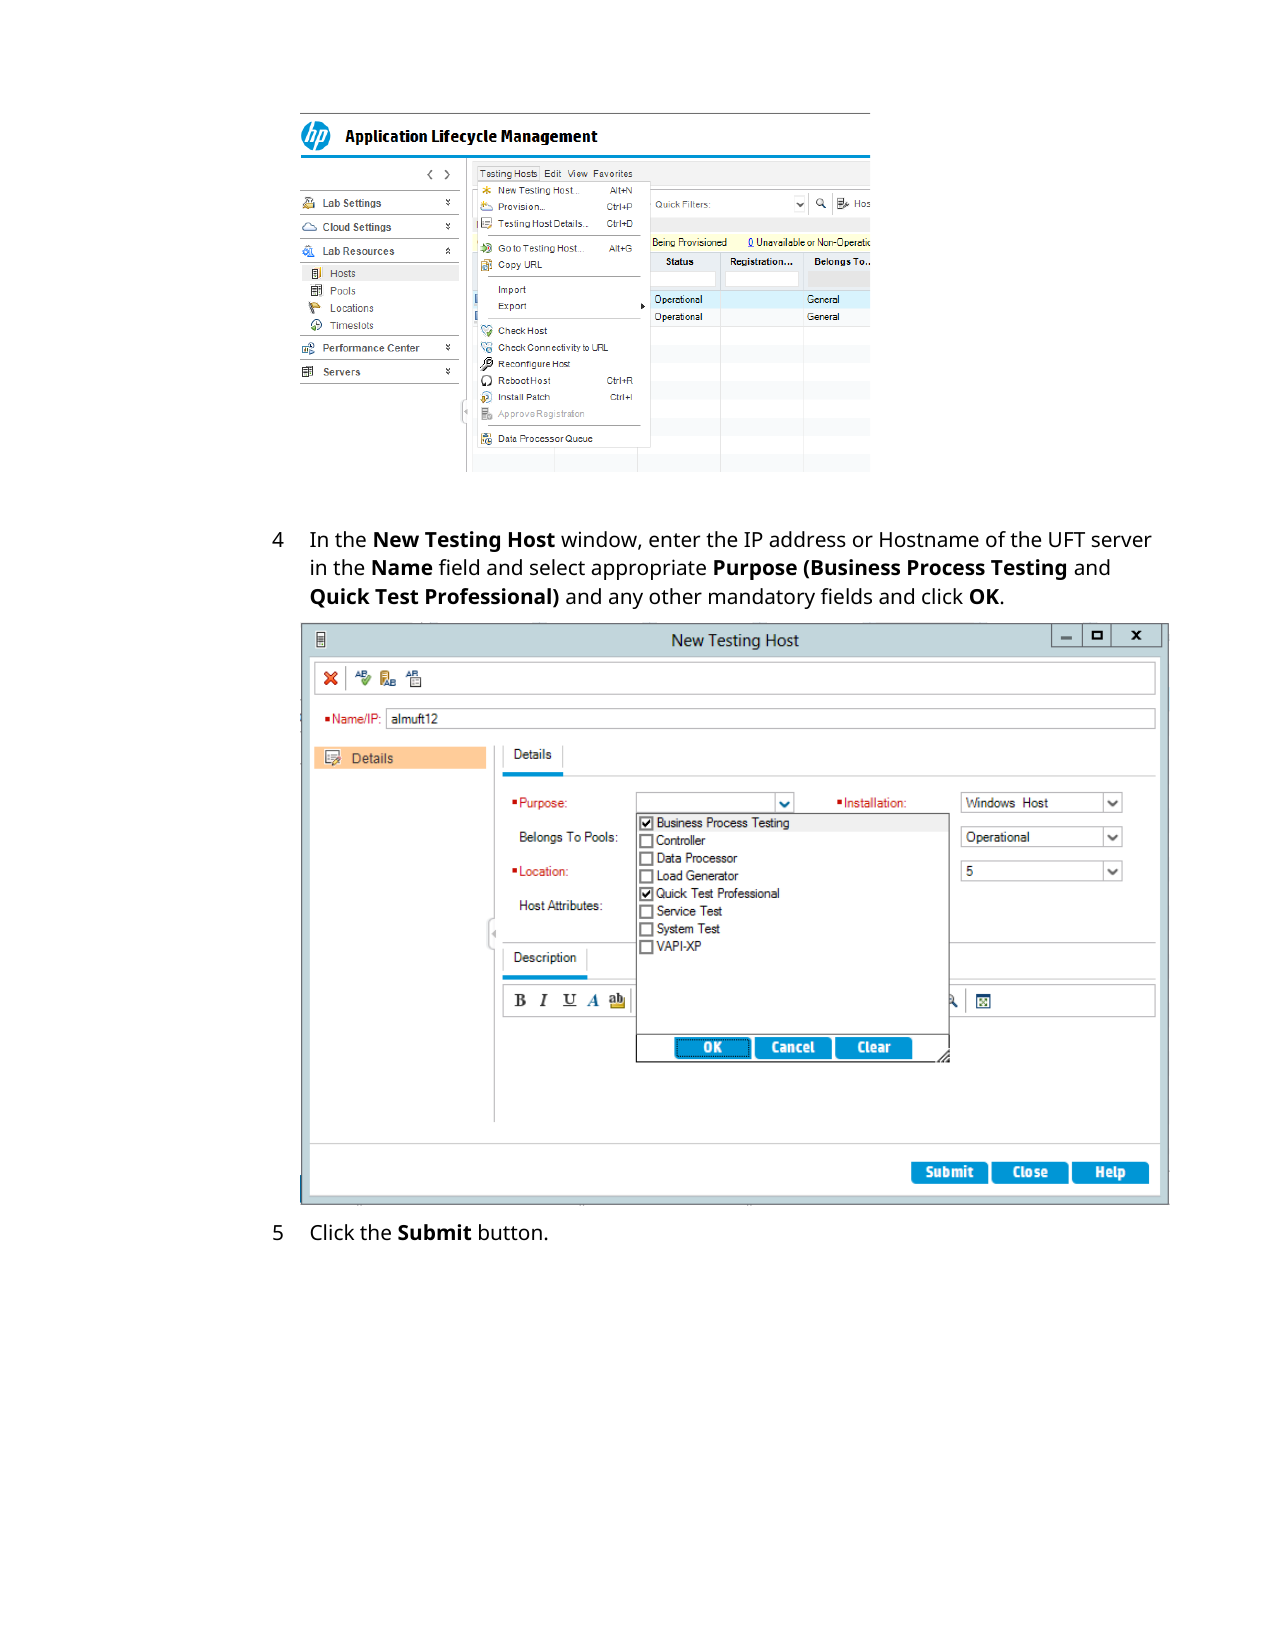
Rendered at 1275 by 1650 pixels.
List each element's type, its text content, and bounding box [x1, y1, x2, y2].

list In the New Testing Host window, enter the IP address or Hostname of the UFT server in the Name field and select appropriate Purpose (Business Process Testing and Quick Test Professional) and any other mandatory fields and click OK. [272, 525, 1162, 610]
picture [300, 622, 1170, 1206]
picture [300, 159, 871, 472]
picture [300, 112, 871, 154]
list Click the Submit button. [272, 1218, 1162, 1247]
